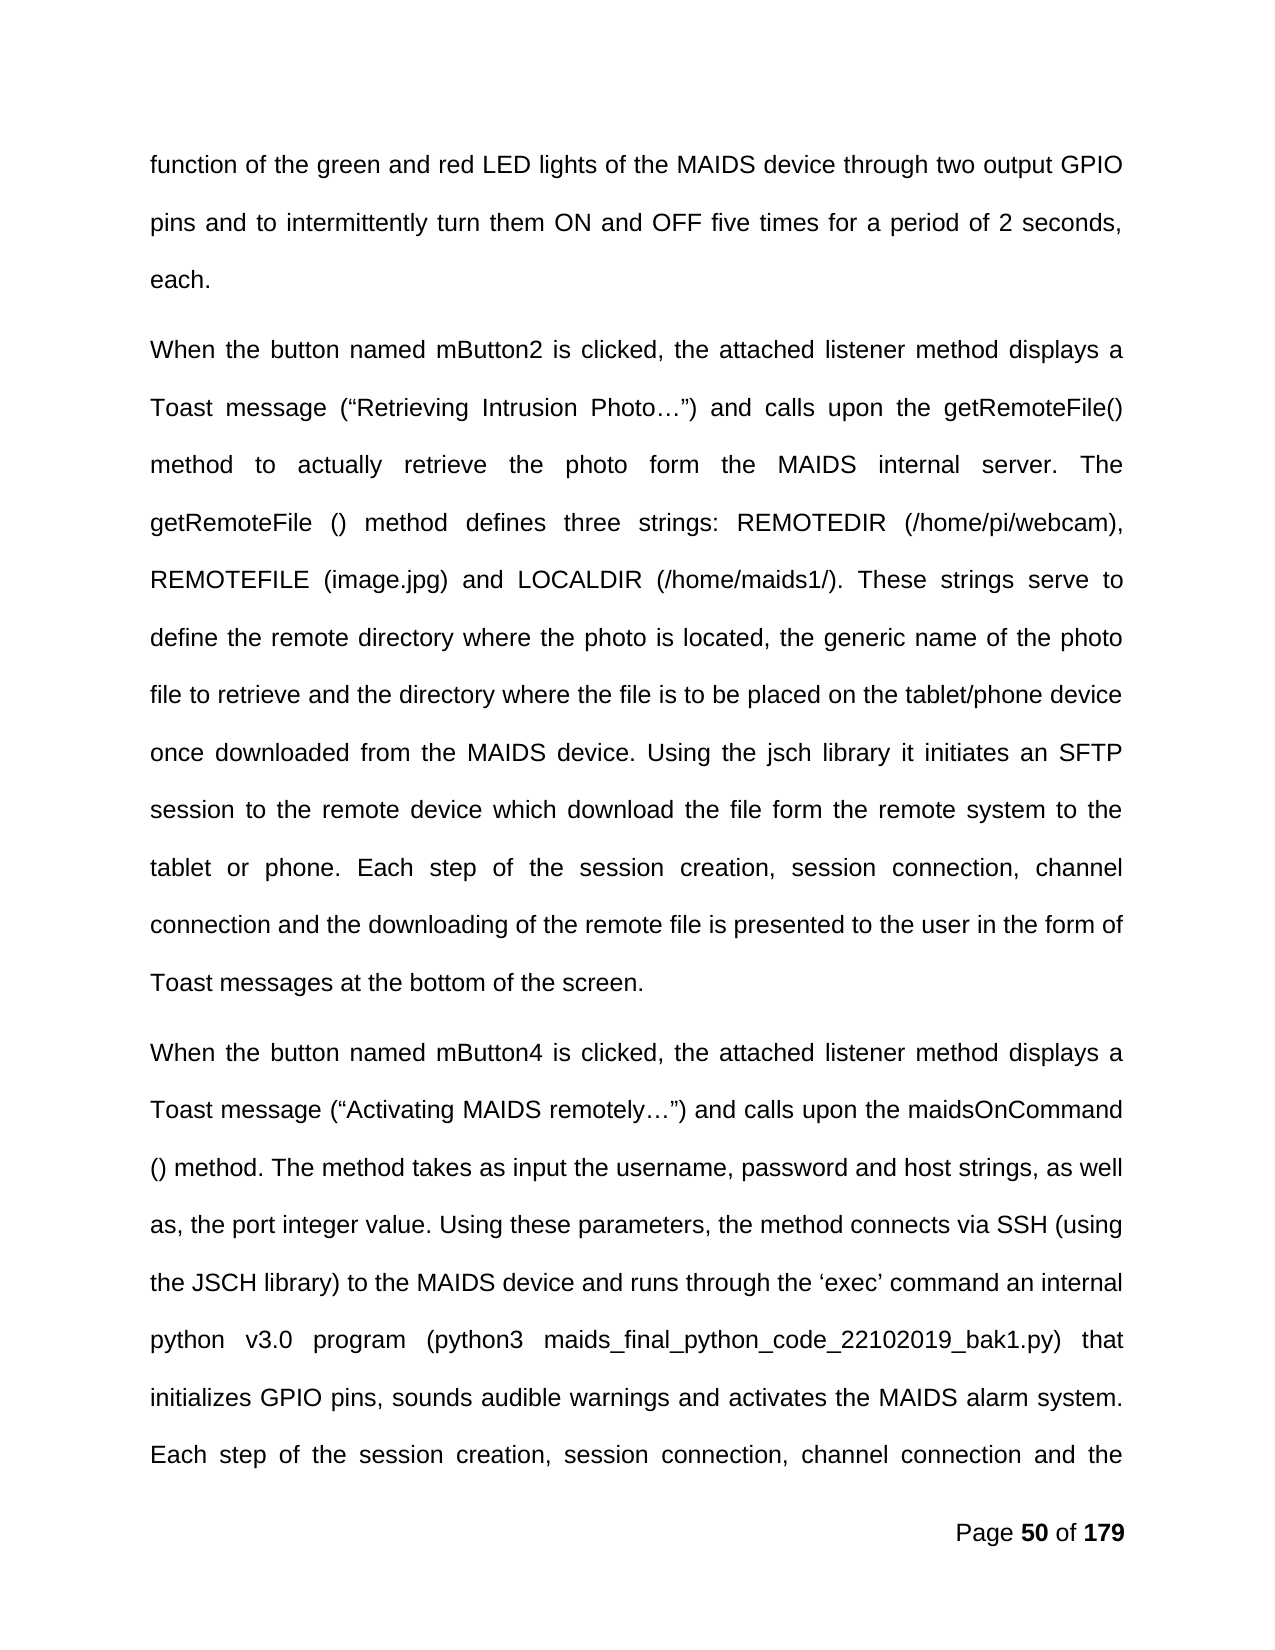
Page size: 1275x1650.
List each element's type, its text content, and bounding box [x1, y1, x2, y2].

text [150, 1037, 1125, 1469]
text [150, 150, 1125, 294]
text When the button named mButton2 is clicked, the attached listener method displays a Toast message (“Retrieving Intrusion Photo…”) and calls upon the getRemoteFile() method to actually retrieve the photo form the MAIDS internal server. The getRemoteFile () method defines three strings: REMOTEDIR (/home/pi/webcam), REMOTEFILE (image.jpg) and LOCALDIR (/home/maids1/). These strings serve to define the remote directory where the photo is located, the generic name of the photo file to retrieve and the directory where the file is to be placed on the tablet/phone device once downloaded from the MAIDS device. Using the jsch library it initiates an SFTP session to the remote device which download the file form the remote system to the tablet or phone. Each step of the session creation, session connection, channel connection and the downloading of the remote file is presented to the user in the form of Toast messages at the bottom of the screen. [150, 335, 1125, 996]
